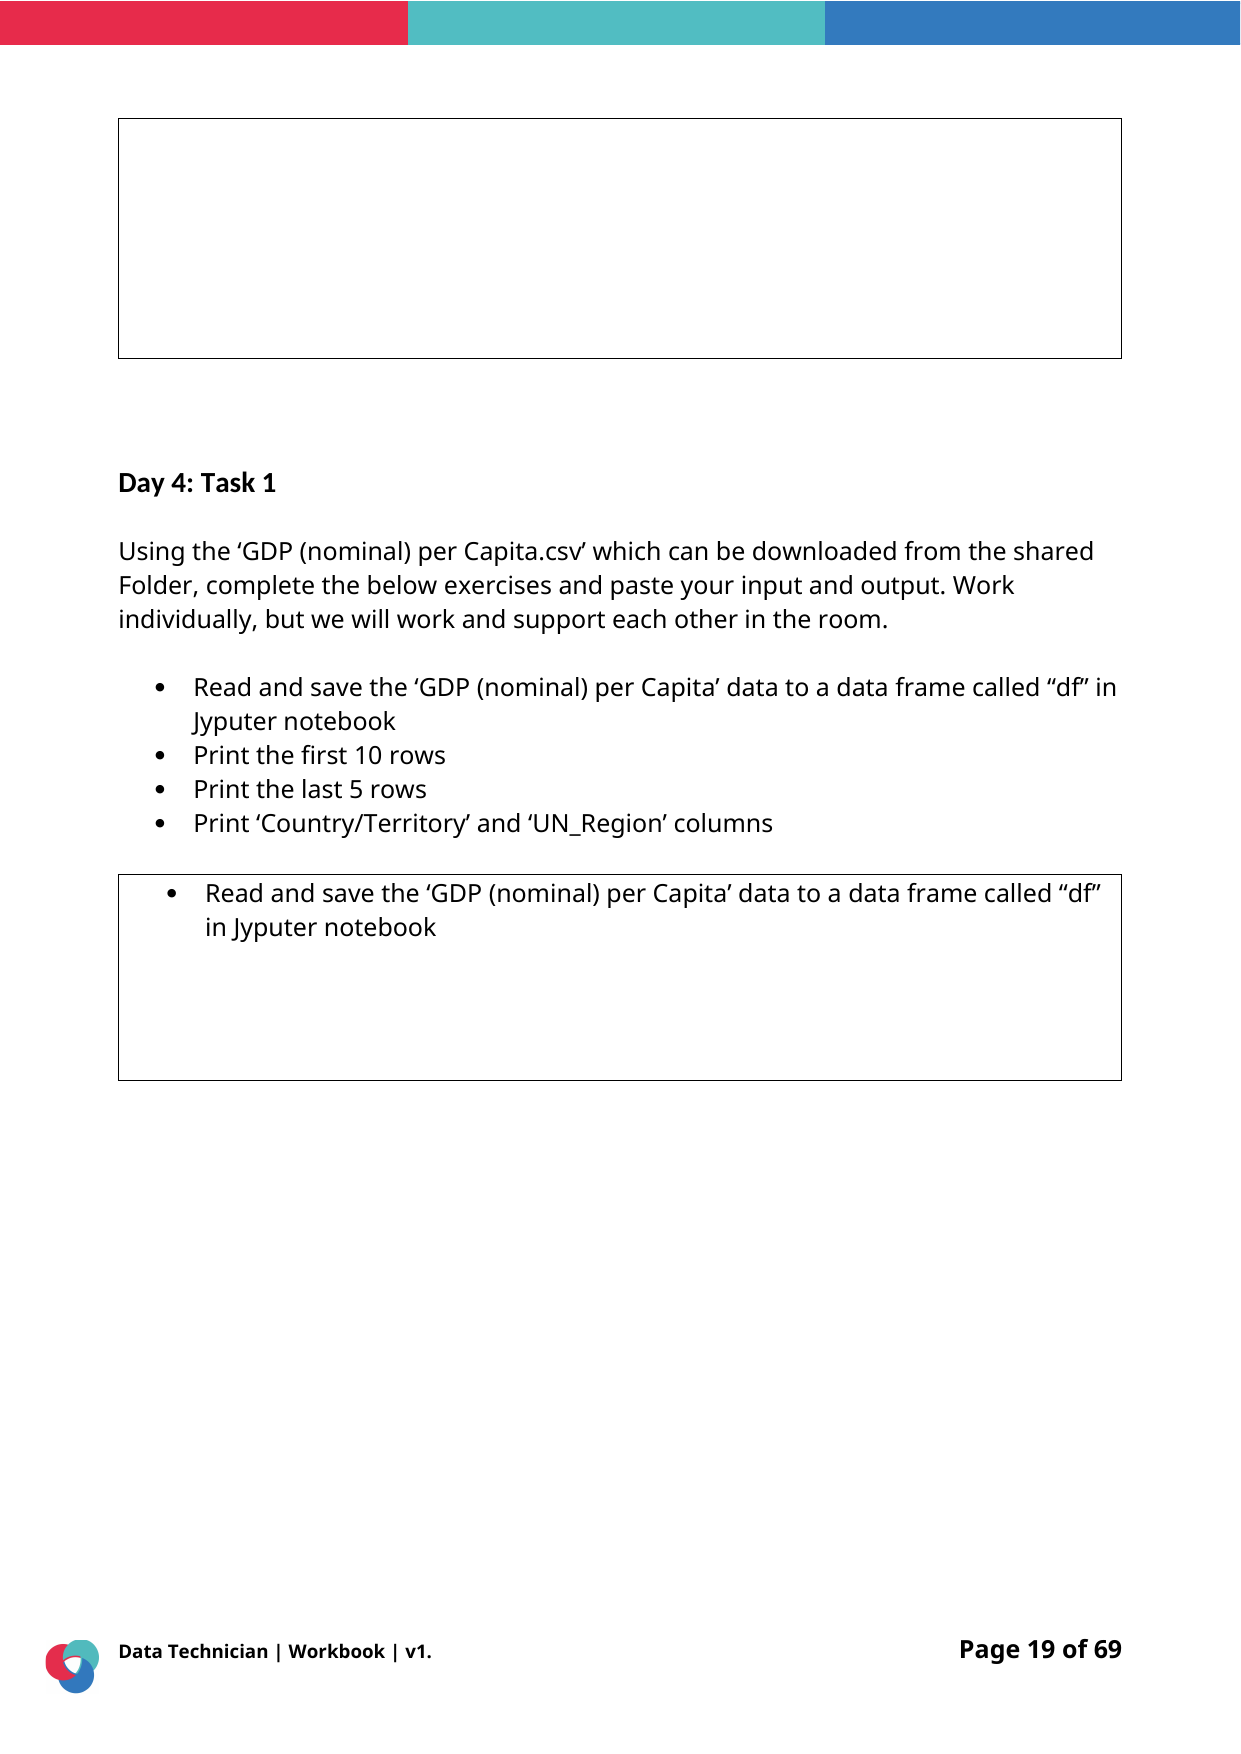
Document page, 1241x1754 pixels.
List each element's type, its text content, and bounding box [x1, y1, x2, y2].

list Read and save the ‘GDP (nominal) per Capita’ data to a data frame called “df” in Jyputer notebook [156, 670, 1122, 738]
list Print the first 10 rows [156, 738, 1122, 772]
subtitle Day 4: Task 1 [118, 464, 1122, 499]
picture [45, 1640, 100, 1694]
list Print ‘Country/Territory’ and ‘UN_Region’ columns [156, 806, 1122, 840]
table_header [119, 119, 1121, 358]
table_header Read and save the ‘GDP (nominal) per Capita’ data to a data frame called “df” in Jyputer notebook Print the first 10 rows Print the last 5 rows Print ‘Country/Territory’ and ‘UN_Region’ columns [119, 875, 1121, 1080]
list Print the last 5 rows [156, 772, 1122, 806]
text Using the ‘GDP (nominal) per Capita.csv’ which can be downloaded from the shared Folder, complete the below exercises and paste your input and output. Work individually, but we will work and support each other in the room. [118, 534, 1122, 636]
